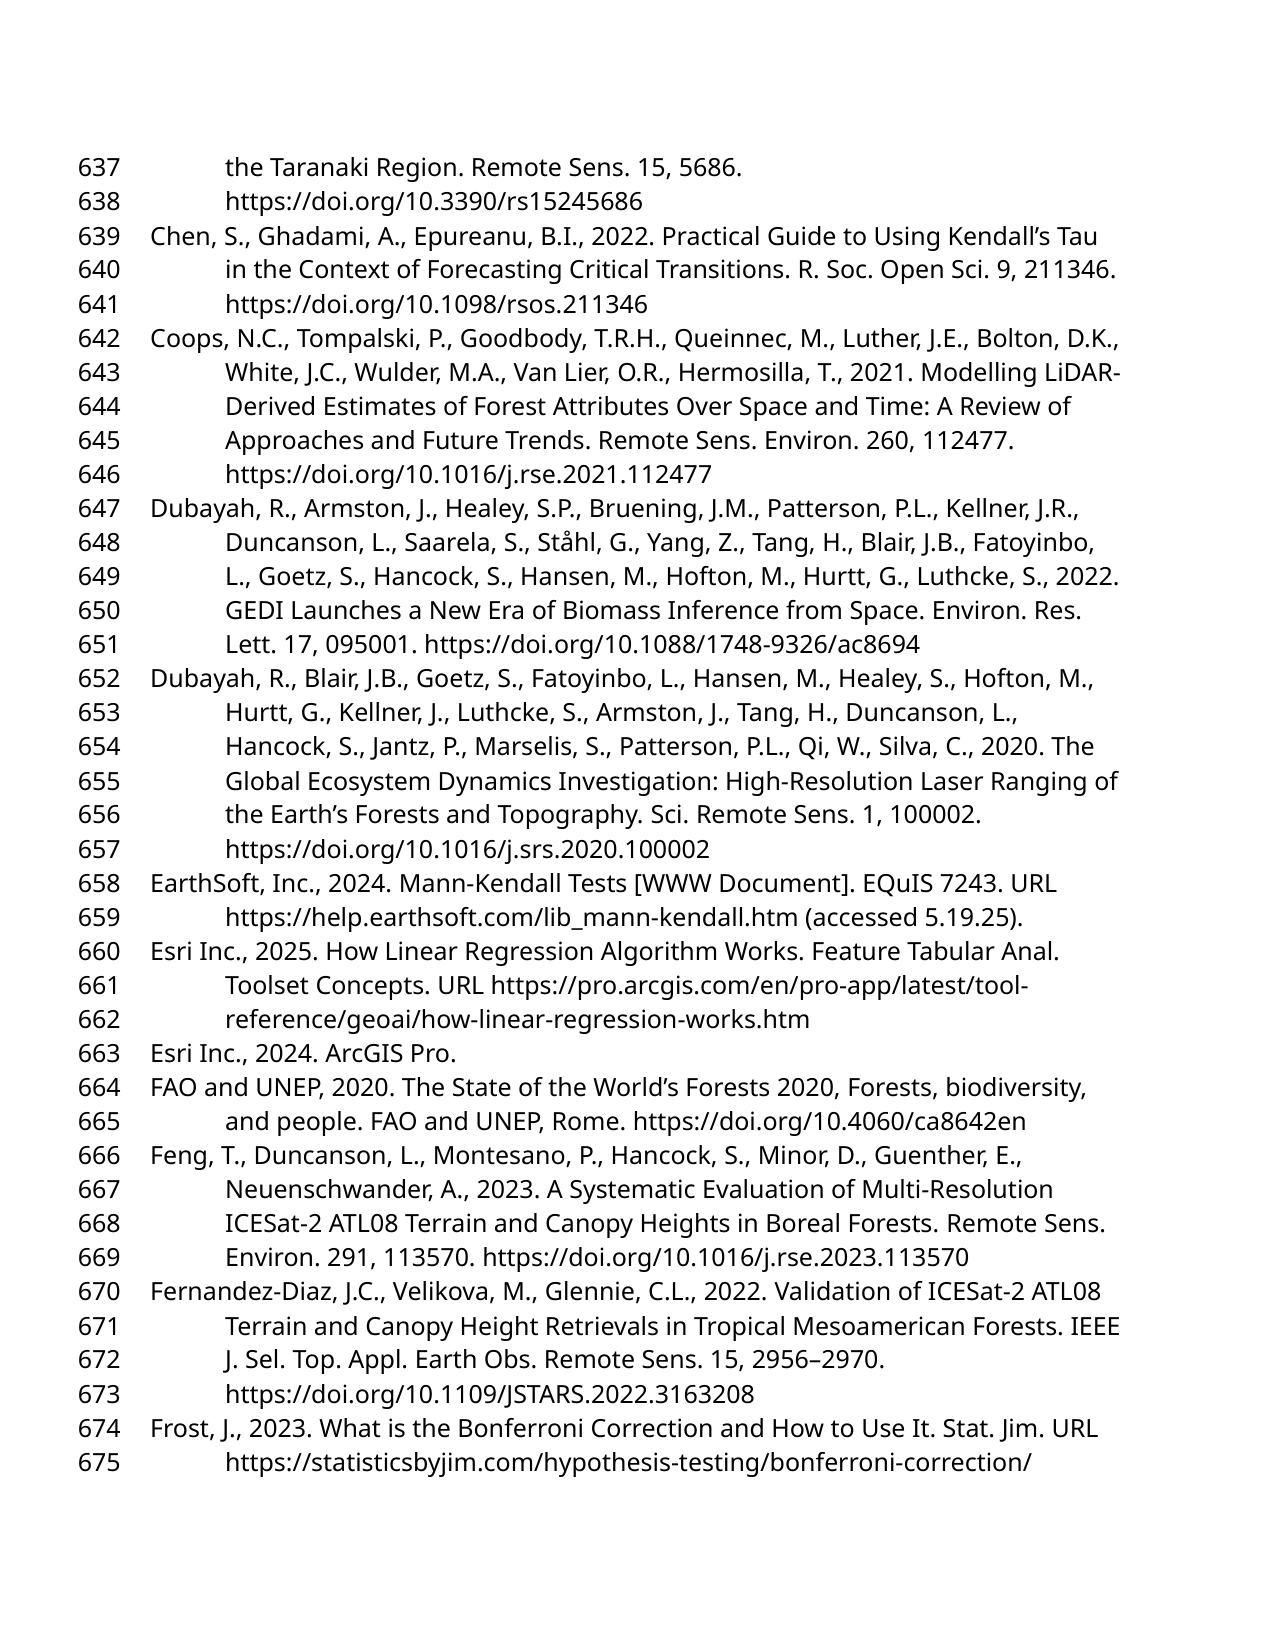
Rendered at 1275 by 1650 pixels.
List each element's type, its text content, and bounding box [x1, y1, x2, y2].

text Esri Inc., 2025. How Linear Regression Algorithm Works. Feature Tabular Anal. Toolset Concepts. URL https://pro.arcgis.com/en/pro-app/latest/tool-reference/geoai/how-linear-regression-works.htm [150, 933, 1125, 1036]
text Frost, J., 2023. What is the Bonferroni Correction and How to Use It. Stat. Jim. URL https://statisticsbyjim.com/hypothesis-testing/bonferroni-correction/ [150, 1410, 1125, 1478]
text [150, 150, 1125, 218]
text FAO and UNEP, 2020. The State of the World’s Forests 2020, Forests, biodiversity, and people. FAO and UNEP, Rome. https://doi.org/10.4060/ca8642en [150, 1070, 1125, 1138]
text Feng, T., Duncanson, L., Montesano, P., Hancock, S., Minor, D., Guenther, E., Neuenschwander, A., 2023. A Systematic Evaluation of Multi-Resolution ICESat-2 ATL08 Terrain and Canopy Heights in Boreal Forests. Remote Sens. Environ. 291, 113570. https://doi.org/10.1016/j.rse.2023.113570 [150, 1138, 1125, 1274]
text Dubayah, R., Blair, J.B., Goetz, S., Fatoyinbo, L., Hansen, M., Healey, S., Hofton, M., Hurtt, G., Kellner, J., Luthcke, S., Armston, J., Tang, H., Duncanson, L., Hancock, S., Jantz, P., Marselis, S., Patterson, P.L., Qi, W., Silva, C., 2020. The Global Ecosystem Dynamics Investigation: High-Resolution Laser Ranging of the Earth’s Forests and Topography. Sci. Remote Sens. 1, 100002. https://doi.org/10.1016/j.srs.2020.100002 [150, 661, 1125, 865]
text Chen, S., Ghadami, A., Epureanu, B.I., 2022. Practical Guide to Using Kendall’s Tau in the Context of Forecasting Critical Transitions. R. Soc. Open Sci. 9, 211346. https://doi.org/10.1098/rsos.211346 [150, 218, 1125, 320]
text EarthSoft, Inc., 2024. Mann-Kendall Tests [WWW Document]. EQuIS 7243. URL https://help.earthsoft.com/lib_mann-kendall.htm (accessed 5.19.25). [150, 865, 1125, 933]
text Dubayah, R., Armston, J., Healey, S.P., Bruening, J.M., Patterson, P.L., Kellner, J.R., Duncanson, L., Saarela, S., Ståhl, G., Yang, Z., Tang, H., Blair, J.B., Fatoyinbo, L., Goetz, S., Hancock, S., Hansen, M., Hofton, M., Hurtt, G., Luthcke, S., 2022. GEDI Launches a New Era of Biomass Inference from Space. Environ. Res. Lett. 17, 095001. https://doi.org/10.1088/1748-9326/ac8694 [150, 491, 1125, 661]
text Esri Inc., 2024. ArcGIS Pro. [150, 1036, 1125, 1070]
text Coops, N.C., Tompalski, P., Goodbody, T.R.H., Queinnec, M., Luther, J.E., Bolton, D.K., White, J.C., Wulder, M.A., Van Lier, O.R., Hermosilla, T., 2021. Modelling LiDAR-Derived Estimates of Forest Attributes Over Space and Time: A Review of Approaches and Future Trends. Remote Sens. Environ. 260, 112477. https://doi.org/10.1016/j.rse.2021.112477 [150, 320, 1125, 491]
text Fernandez-Diaz, J.C., Velikova, M., Glennie, C.L., 2022. Validation of ICESat-2 ATL08 Terrain and Canopy Height Retrievals in Tropical Mesoamerican Forests. IEEE J. Sel. Top. Appl. Earth Obs. Remote Sens. 15, 2956–2970. https://doi.org/10.1109/JSTARS.2022.3163208 [150, 1274, 1125, 1410]
